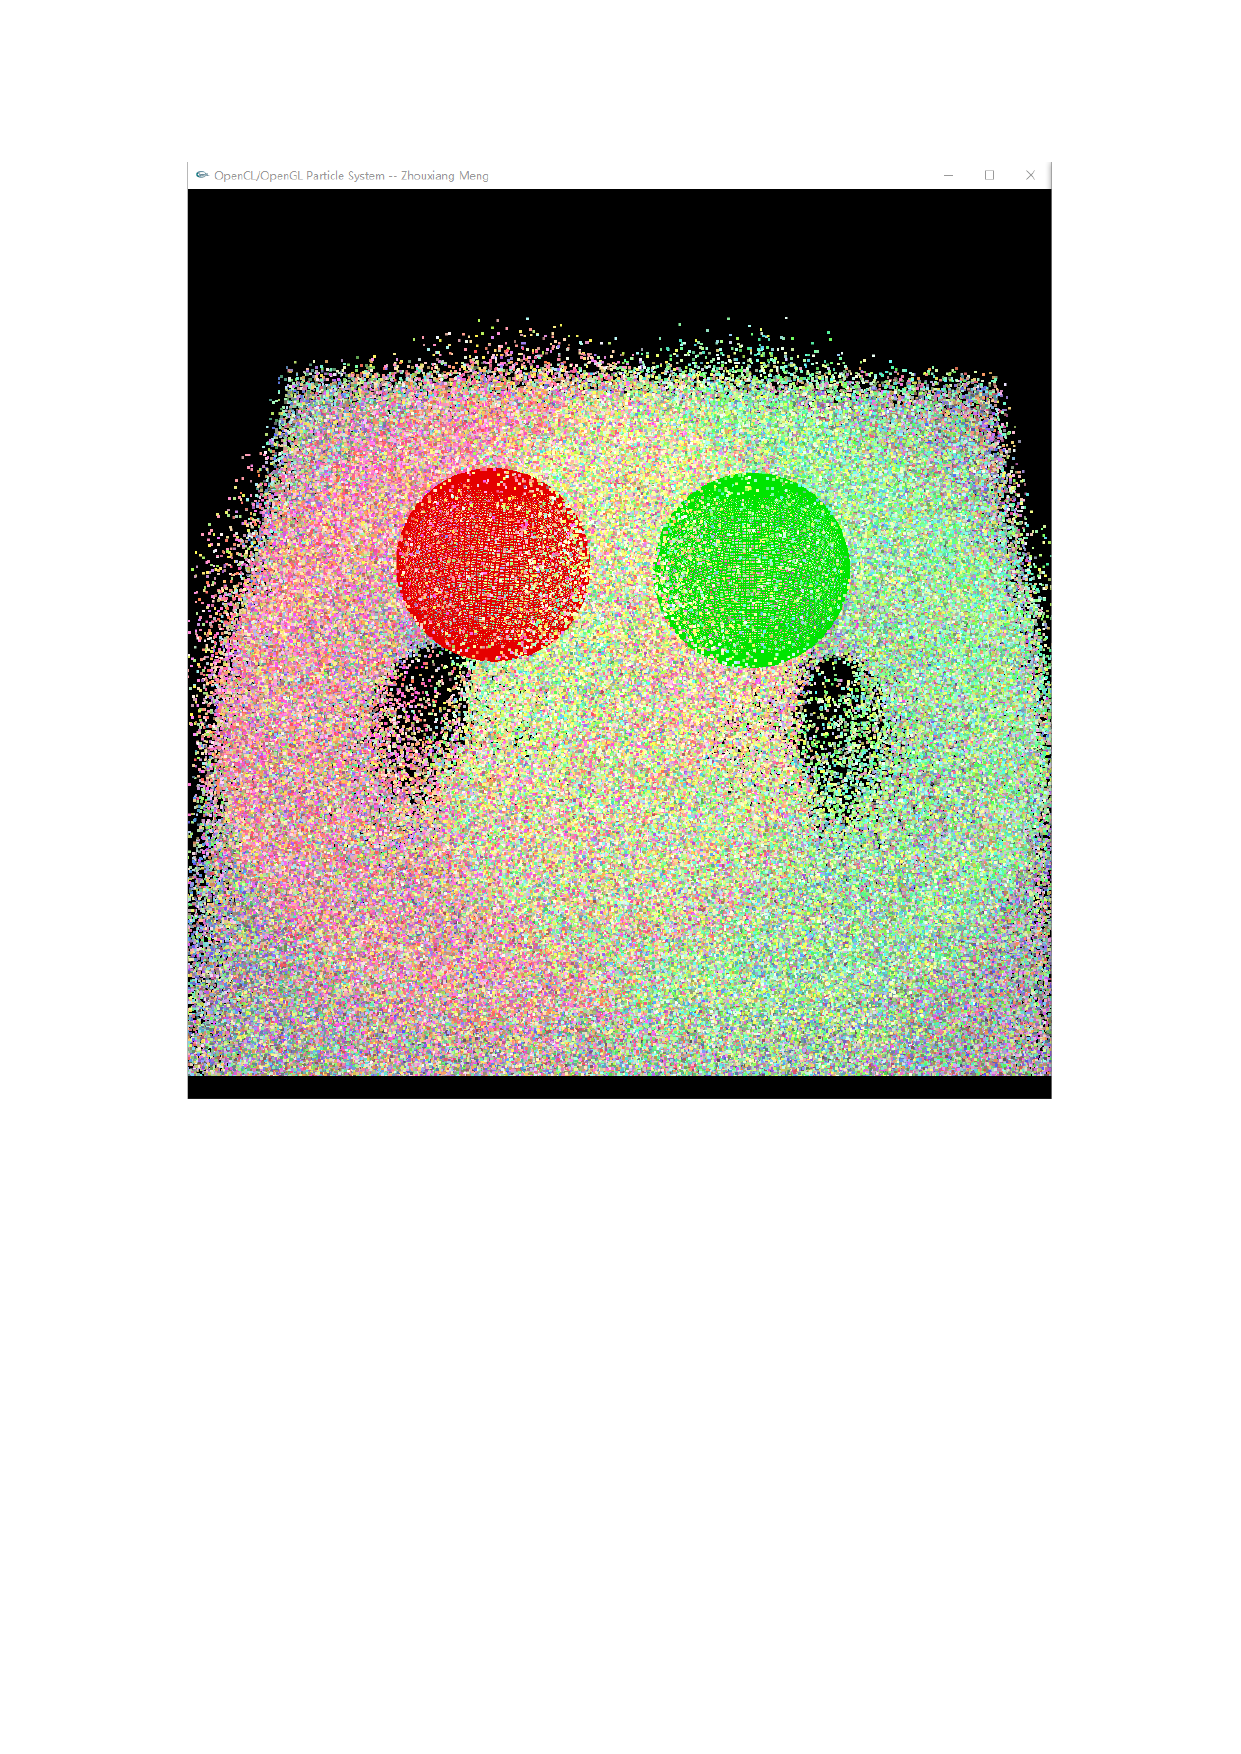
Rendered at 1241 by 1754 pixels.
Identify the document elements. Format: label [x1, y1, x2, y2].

picture [187, 162, 1052, 1099]
